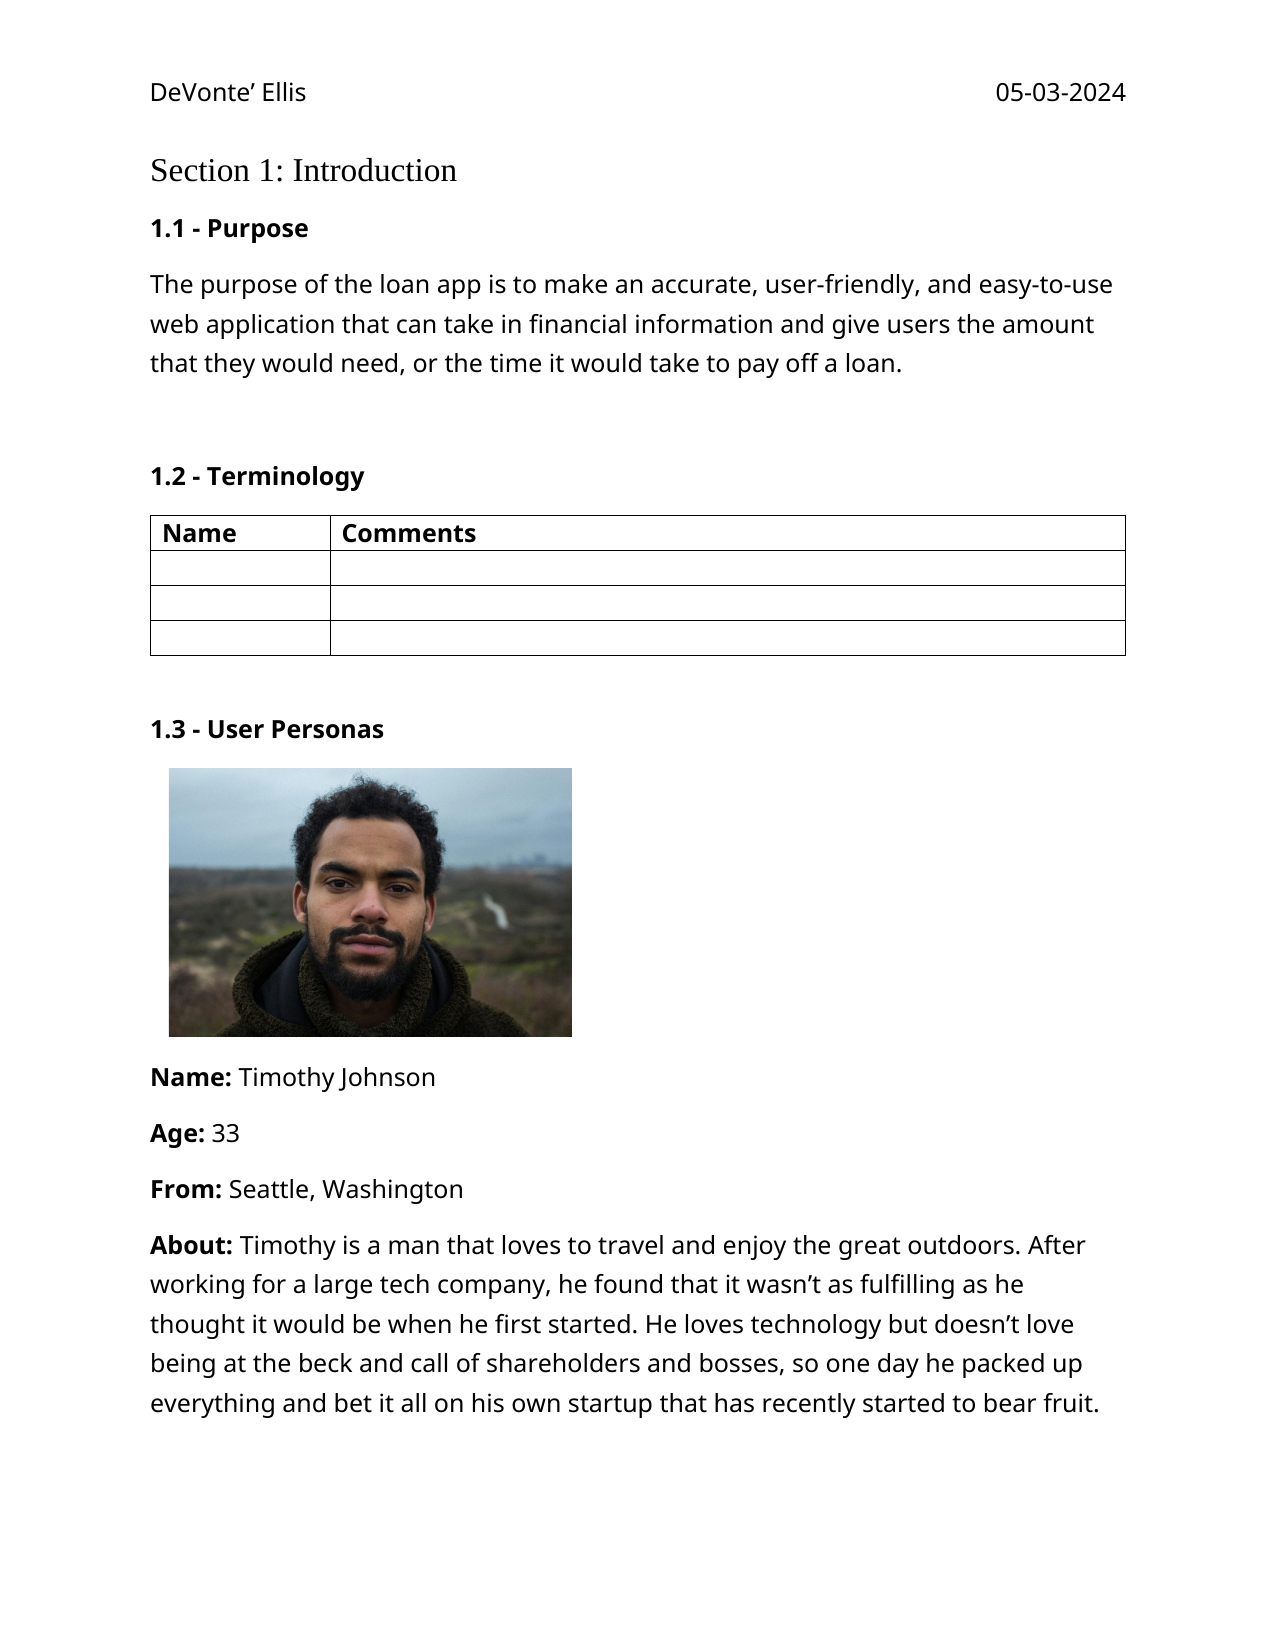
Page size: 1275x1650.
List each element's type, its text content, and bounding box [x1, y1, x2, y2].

table_cell [151, 551, 330, 585]
table_cell [331, 586, 1125, 620]
table_header Name [151, 516, 330, 550]
text Age: 33 [150, 1115, 1125, 1149]
table_cell [151, 621, 330, 655]
table_header Comments [331, 516, 1125, 550]
text 1.3 - User Personas [150, 712, 1125, 746]
text Name: Timothy Johnson [150, 1059, 1125, 1093]
text From: Seattle, Washington [150, 1171, 1125, 1206]
text Section 1: Introduction [150, 150, 1125, 188]
text About: Timothy is a man that loves to travel and enjoy the great outdoors. After working for a large tech company, he found that it wasn’t as fulfilling as he thought it would be when he first started. He loves technology but doesn’t love being at the beck and call of shareholders and bosses, so one day he packed up everything and bet it all on his own startup that has recently started to bear fruit. [150, 1228, 1125, 1419]
text 1.2 - Terminology [150, 458, 1125, 492]
text The purpose of the loan app is to make an accurate, user-friendly, and easy-to-use web application that can take in financial information and give users the amount that they would need, or the time it would take to pay off a loan. [150, 267, 1125, 380]
table_cell [331, 621, 1125, 655]
table_cell [331, 551, 1125, 585]
table_cell [151, 586, 330, 620]
text 1.1 - Purpose [150, 211, 1125, 245]
